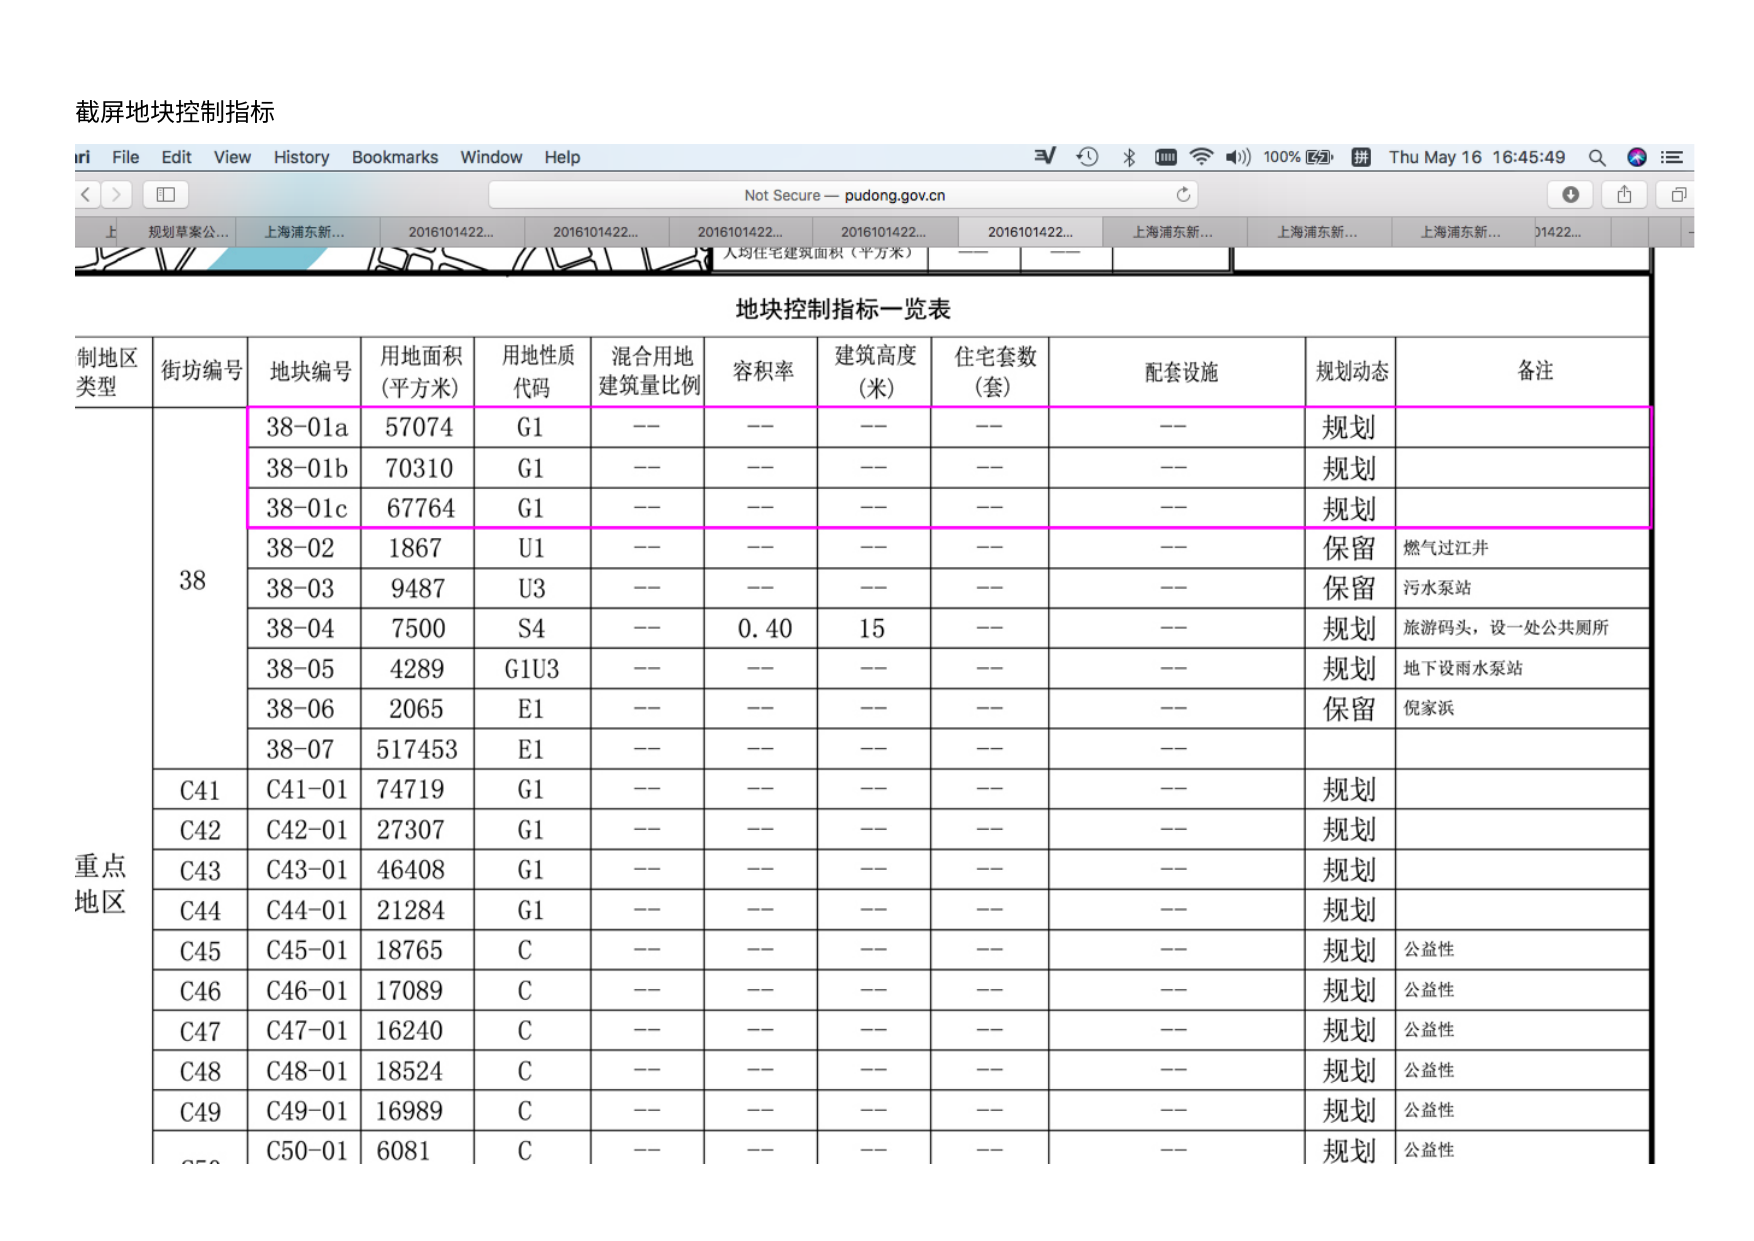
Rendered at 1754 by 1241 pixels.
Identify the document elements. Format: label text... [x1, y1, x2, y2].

picture [75, 144, 1695, 1164]
text 截屏地块控制指标 [75, 77, 1679, 144]
